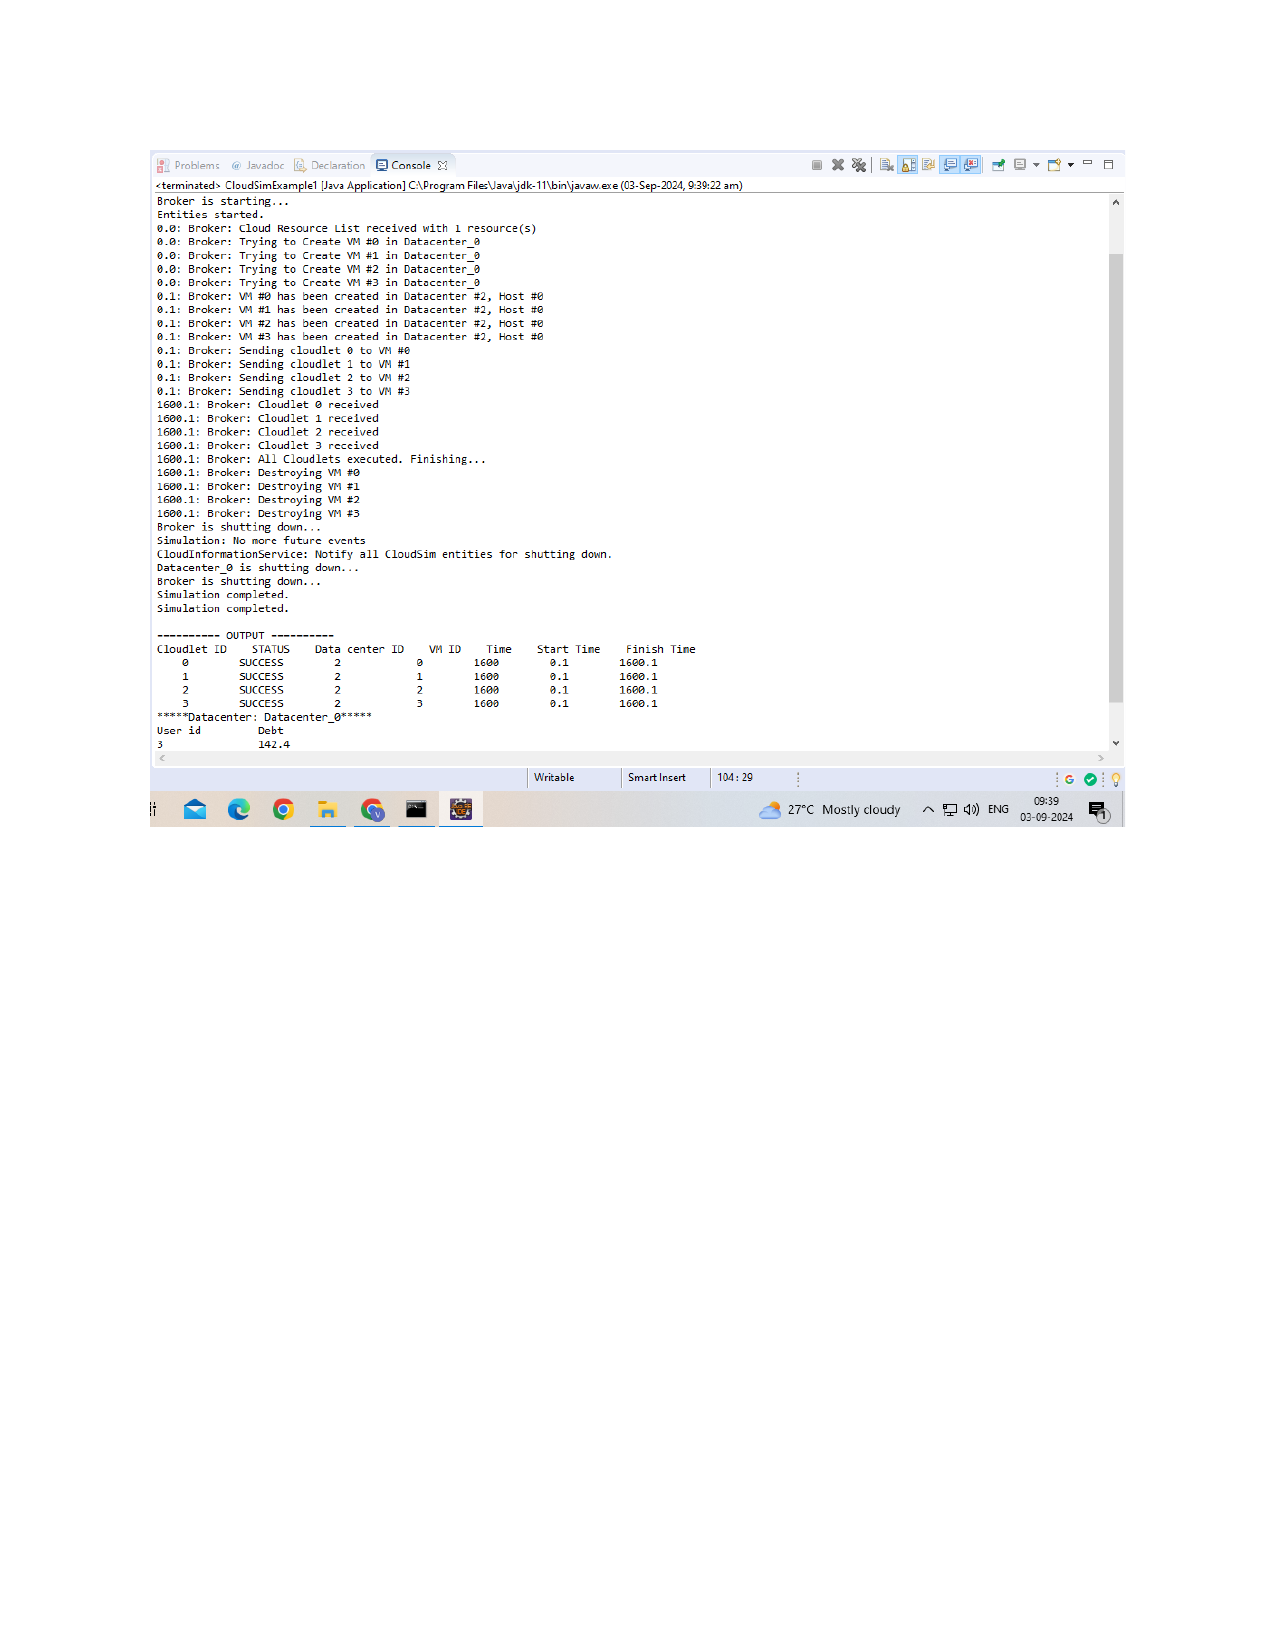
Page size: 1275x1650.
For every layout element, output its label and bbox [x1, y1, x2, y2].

picture [150, 150, 1125, 827]
